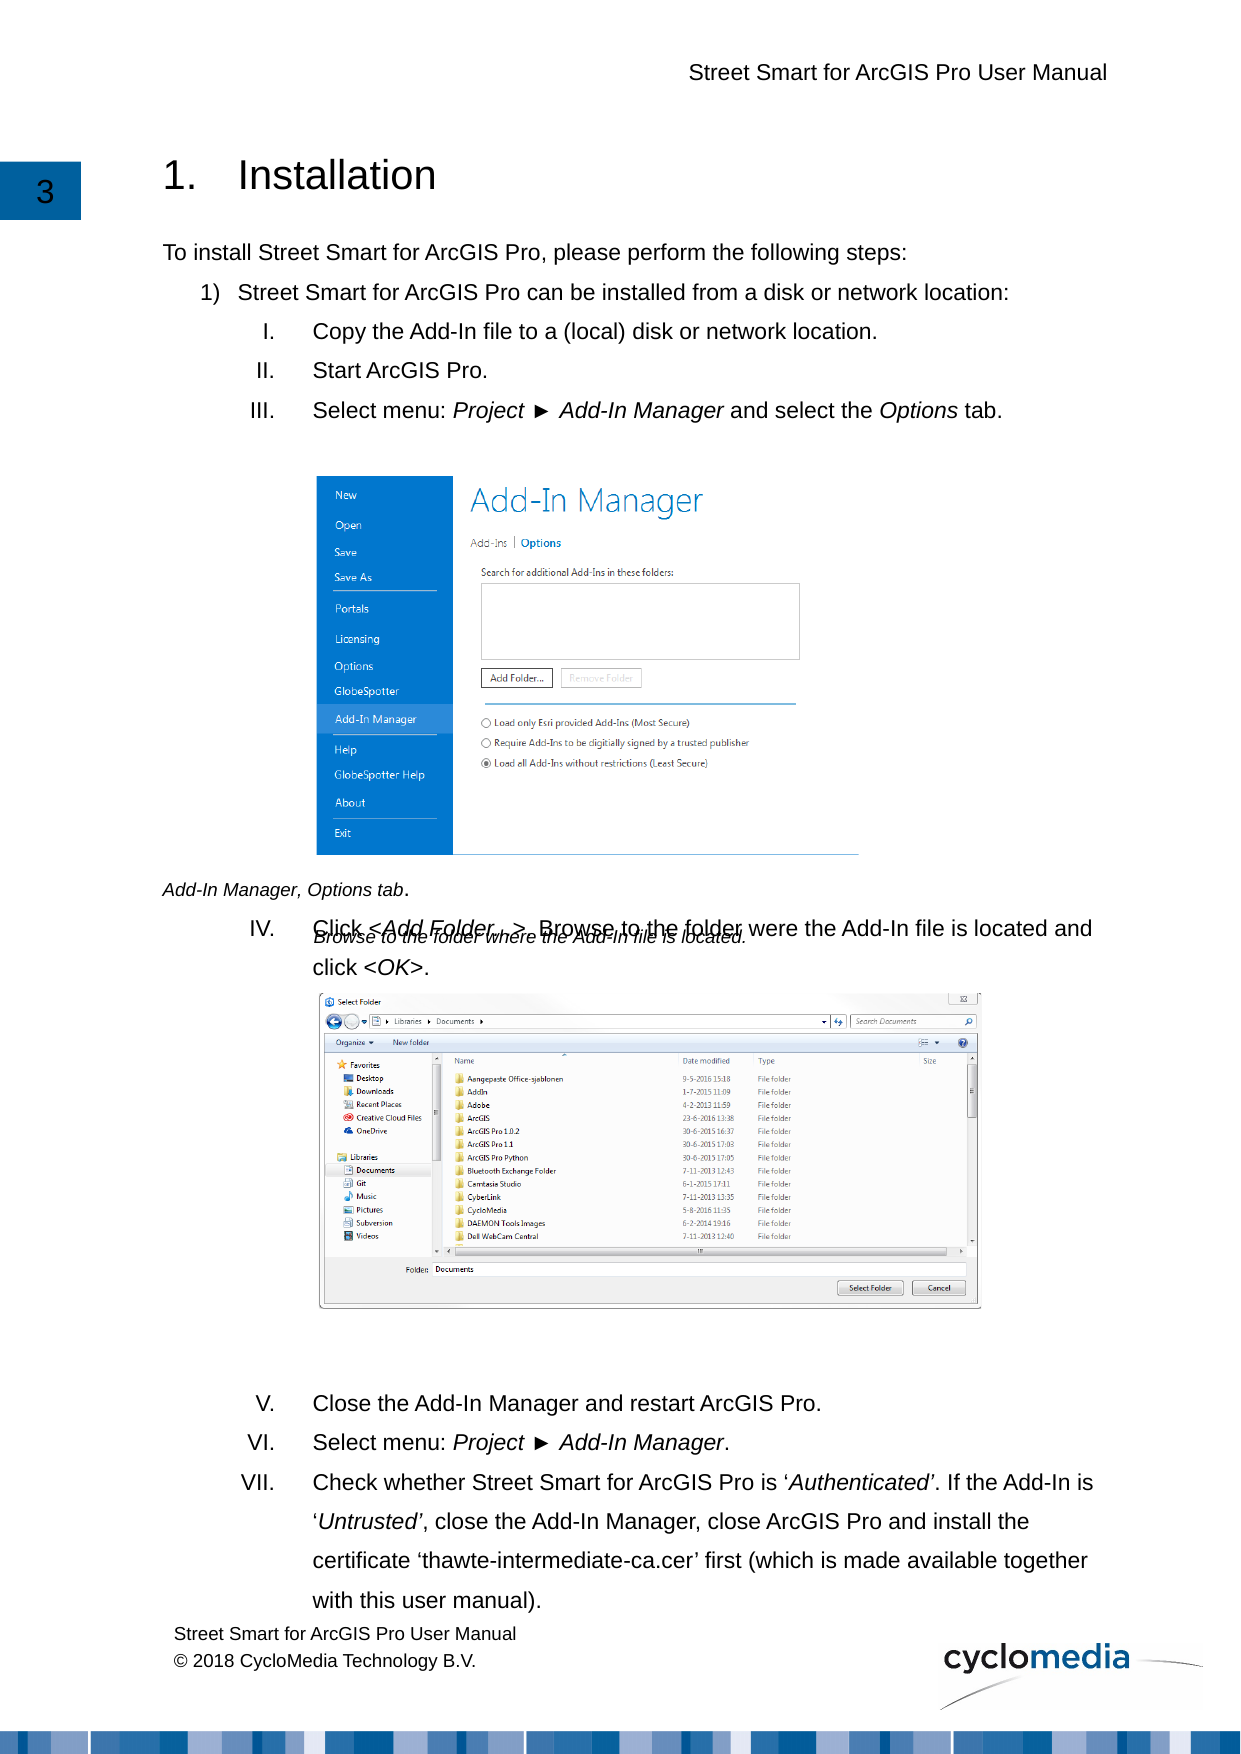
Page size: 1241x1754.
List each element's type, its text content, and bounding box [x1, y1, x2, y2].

picture [0, 1731, 1241, 1754]
list Street Smart for ArcGIS Pro can be installed from a disk or network location: [200, 278, 1107, 305]
list Select menu: Project ► Add-In Manager and select the Options tab. [275, 397, 1107, 463]
subtitle Installation [162, 151, 1048, 198]
list Start ArcGIS Pro. [275, 357, 1107, 384]
picture [316, 476, 859, 855]
picture [937, 1643, 1203, 1710]
list Check whether Street Smart for ArcGIS Pro is ‘Authenticated’. If the Add-In is ‘Untrusted’, close the Add-In Manager, close ArcGIS Pro and install the certificate ‘thawte-intermediate-ca.cer’ first (which is made available together with this user manual). [275, 1468, 1107, 1613]
list Select menu: Project ► Add-In Manager. [275, 1429, 1107, 1455]
list Copy the Add-In file to a (local) disk or network location. [275, 318, 1107, 344]
list Close the Add-In Manager and restart ArcGIS Pro. [275, 1389, 1107, 1416]
text To install Street Smart for ArcGIS Pro, please perform the following steps: [162, 239, 1107, 265]
picture [318, 993, 982, 1309]
